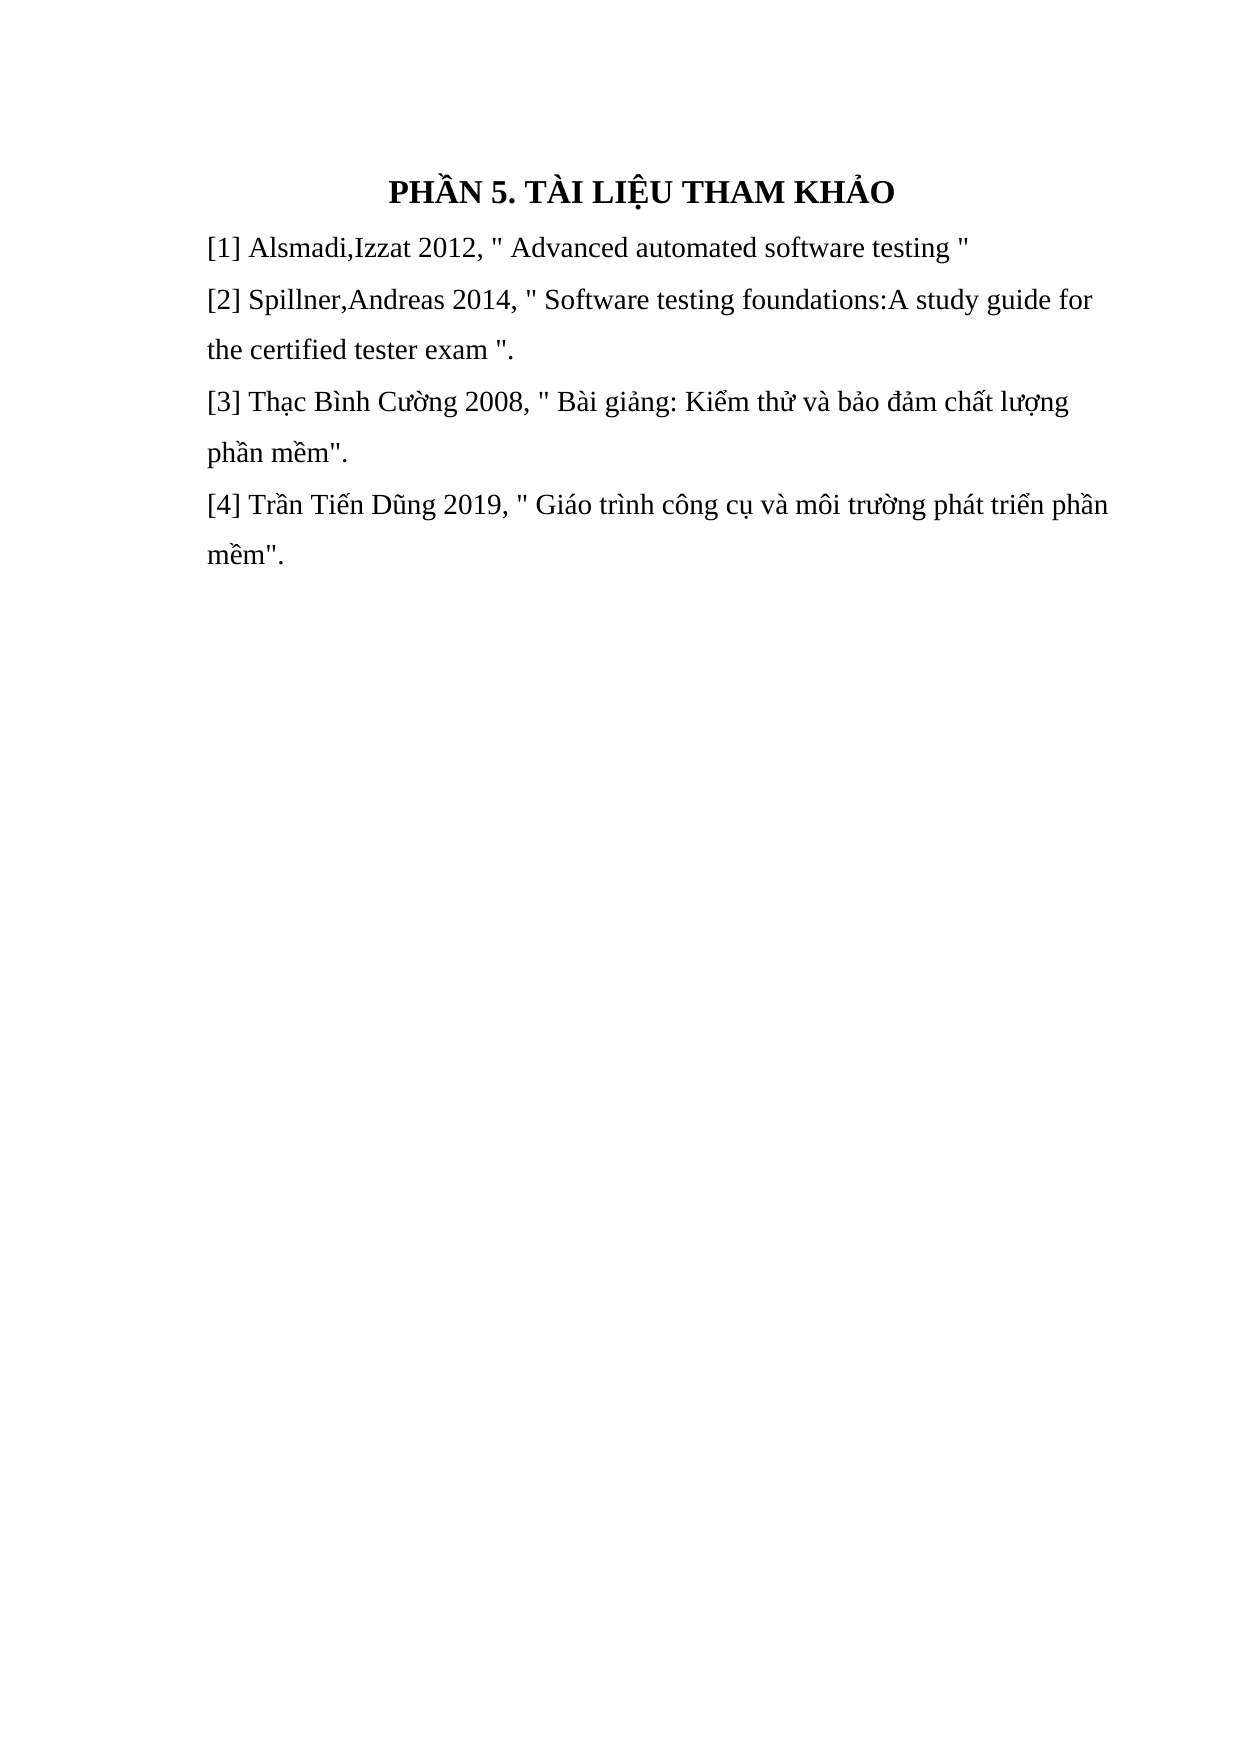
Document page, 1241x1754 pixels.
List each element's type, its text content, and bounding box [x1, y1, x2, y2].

text [1] Alsmadi,Izzat 2012, " Advanced automated software testing " [207, 230, 1122, 264]
subtitle PHẦN 5. TÀI LIỆU THAM KHẢO [244, 173, 1040, 211]
text [4] Trần Tiến Dũng 2019, " Giáo trình công cụ và môi trường phát triển phần mềm". [207, 487, 1122, 571]
text [2] Spillner,Andreas 2014, " Software testing foundations:A study guide for the certified tester exam ". [207, 282, 1122, 366]
text [3] Thạc Bình Cường 2008, " Bài giảng: Kiểm thử và bảo đảm chất lượng phần mềm". [207, 384, 1122, 468]
